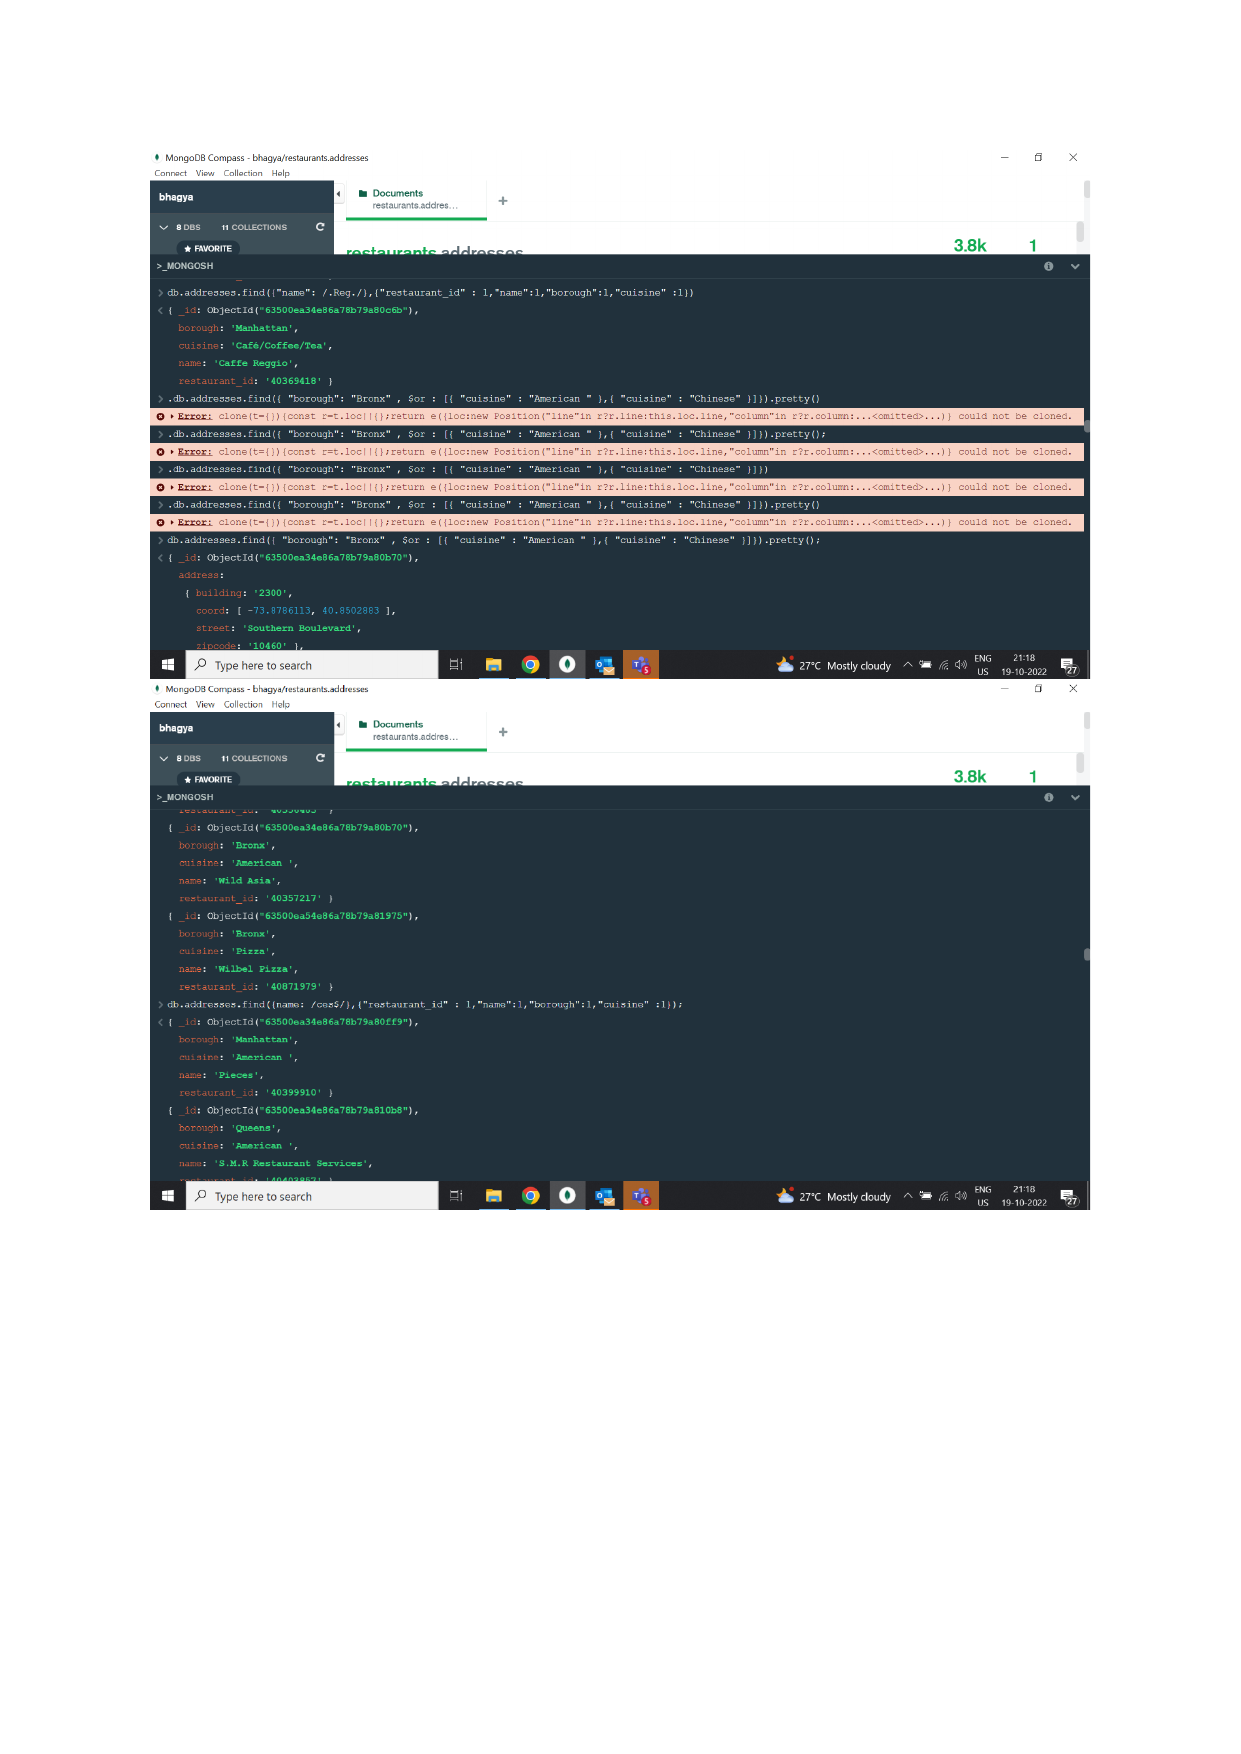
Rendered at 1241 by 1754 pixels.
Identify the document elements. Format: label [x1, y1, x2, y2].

picture [150, 681, 1091, 1210]
picture [150, 150, 1091, 679]
